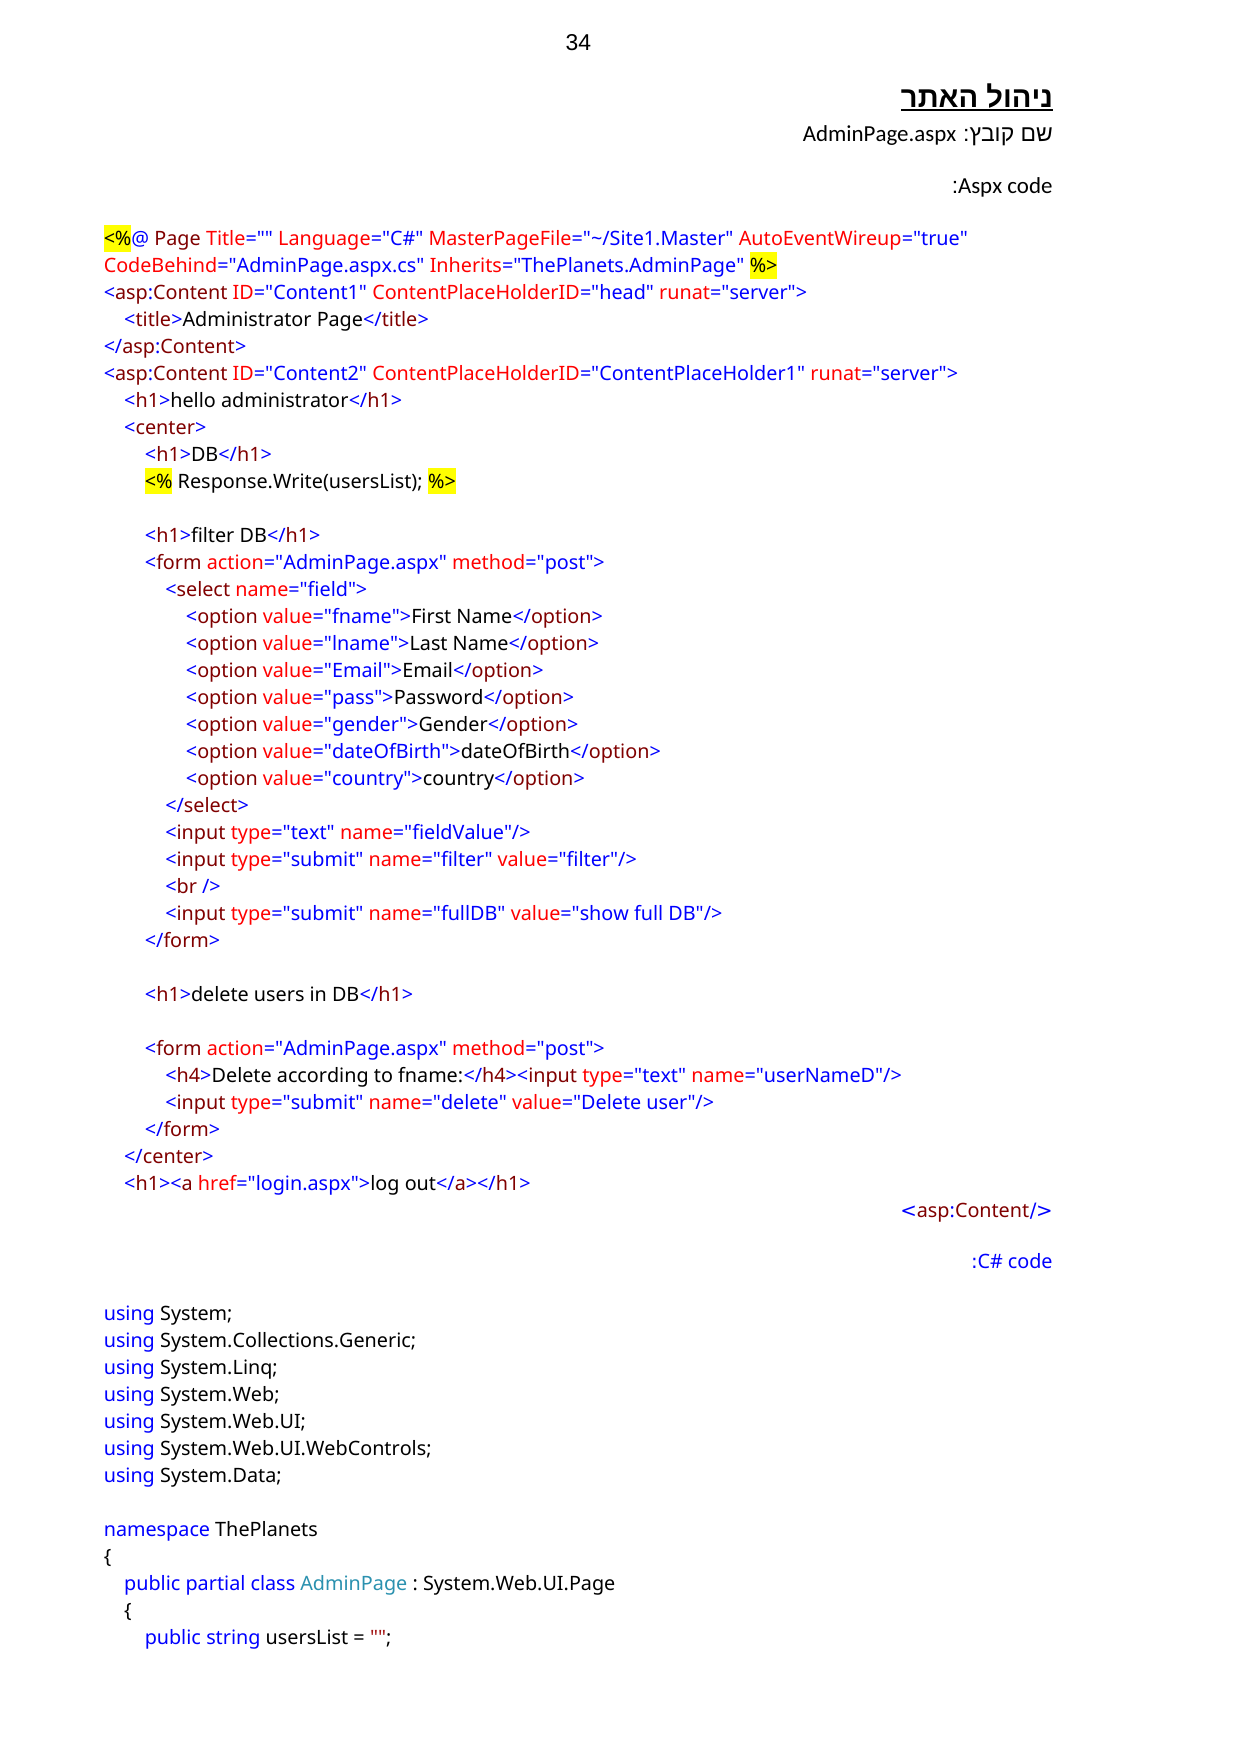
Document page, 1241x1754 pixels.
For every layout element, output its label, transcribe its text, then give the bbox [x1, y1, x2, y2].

text <option value="dateOfBirth">dateOfBirth</option> [103, 737, 1053, 764]
text <option value="pass">Password</option> [103, 683, 1053, 710]
text C# code: [103, 1248, 1053, 1275]
text public string usersList = ""; [103, 1623, 1053, 1650]
text using System.Data; [103, 1461, 1053, 1488]
text <option value="fname">First Name</option> [103, 602, 1053, 629]
text <title>Administrator Page</title> [103, 306, 1053, 333]
text using System.Linq; [103, 1353, 1053, 1380]
text <input type="text" name="fieldValue"/> [103, 818, 1053, 845]
text </asp:Content> [103, 1196, 1053, 1223]
text <option value="lname">Last Name</option> [103, 629, 1053, 656]
text <%@ Page Title="" Language="C#" MasterPageFile="~/Site1.Master" AutoEventWireup="true" CodeBehind="AdminPage.aspx.cs" Inherits="ThePlanets.AdminPage" %> [103, 225, 1053, 279]
text <option value="country">country</option> [103, 764, 1053, 791]
text <input type="submit" name="fullDB" value="show full DB"/> [103, 899, 1053, 926]
text using System.Web.UI.WebControls; [103, 1434, 1053, 1461]
text </select> [103, 791, 1053, 818]
text <h1><a href="login.aspx">log out</a></h1> [103, 1169, 1053, 1196]
text <form action="AdminPage.aspx" method="post"> [103, 548, 1053, 575]
text namespace ThePlanets [103, 1515, 1053, 1542]
text using System.Web.UI; [103, 1407, 1053, 1434]
text { [103, 1596, 1053, 1623]
text public partial class AdminPage : System.Web.UI.Page [103, 1569, 1053, 1596]
text </form> [103, 1115, 1053, 1142]
text <input type="submit" name="filter" value="filter"/> [103, 845, 1053, 872]
text Aspx code: [103, 172, 1053, 200]
text <h1>DB</h1> [103, 441, 1053, 467]
text <% Response.Write(usersList); %> [103, 467, 1053, 494]
text <select name="field"> [103, 575, 1053, 602]
text </form> [103, 926, 1053, 953]
text <input type="submit" name="delete" value="Delete user"/> [103, 1088, 1053, 1115]
text <h4>Delete according to fname:</h4><input type="text" name="userNameD"/> [103, 1061, 1053, 1088]
text { [103, 1542, 1053, 1569]
text <h1>hello administrator</h1> [103, 387, 1053, 413]
text <option value="Email">Email</option> [103, 656, 1053, 683]
text using System; [103, 1299, 1053, 1326]
text </asp:Content> [103, 333, 1053, 359]
text <center> [103, 413, 1053, 441]
text <asp:Content ID="Content2" ContentPlaceHolderID="ContentPlaceHolder1" runat="server"> [103, 359, 1053, 387]
subtitle ניהול האתר [103, 80, 1053, 114]
text <h1>filter DB</h1> [103, 521, 1053, 548]
text שם קובץ: AdminPage.aspx [103, 119, 1053, 147]
text <form action="AdminPage.aspx" method="post"> [103, 1034, 1053, 1061]
text <br /> [103, 872, 1053, 899]
text using System.Collections.Generic; [103, 1326, 1053, 1353]
text </center> [103, 1142, 1053, 1169]
text using System.Web; [103, 1380, 1053, 1407]
text <asp:Content ID="Content1" ContentPlaceHolderID="head" runat="server"> [103, 279, 1053, 306]
text <h1>delete users in DB</h1> [103, 980, 1053, 1007]
text <option value="gender">Gender</option> [103, 710, 1053, 737]
